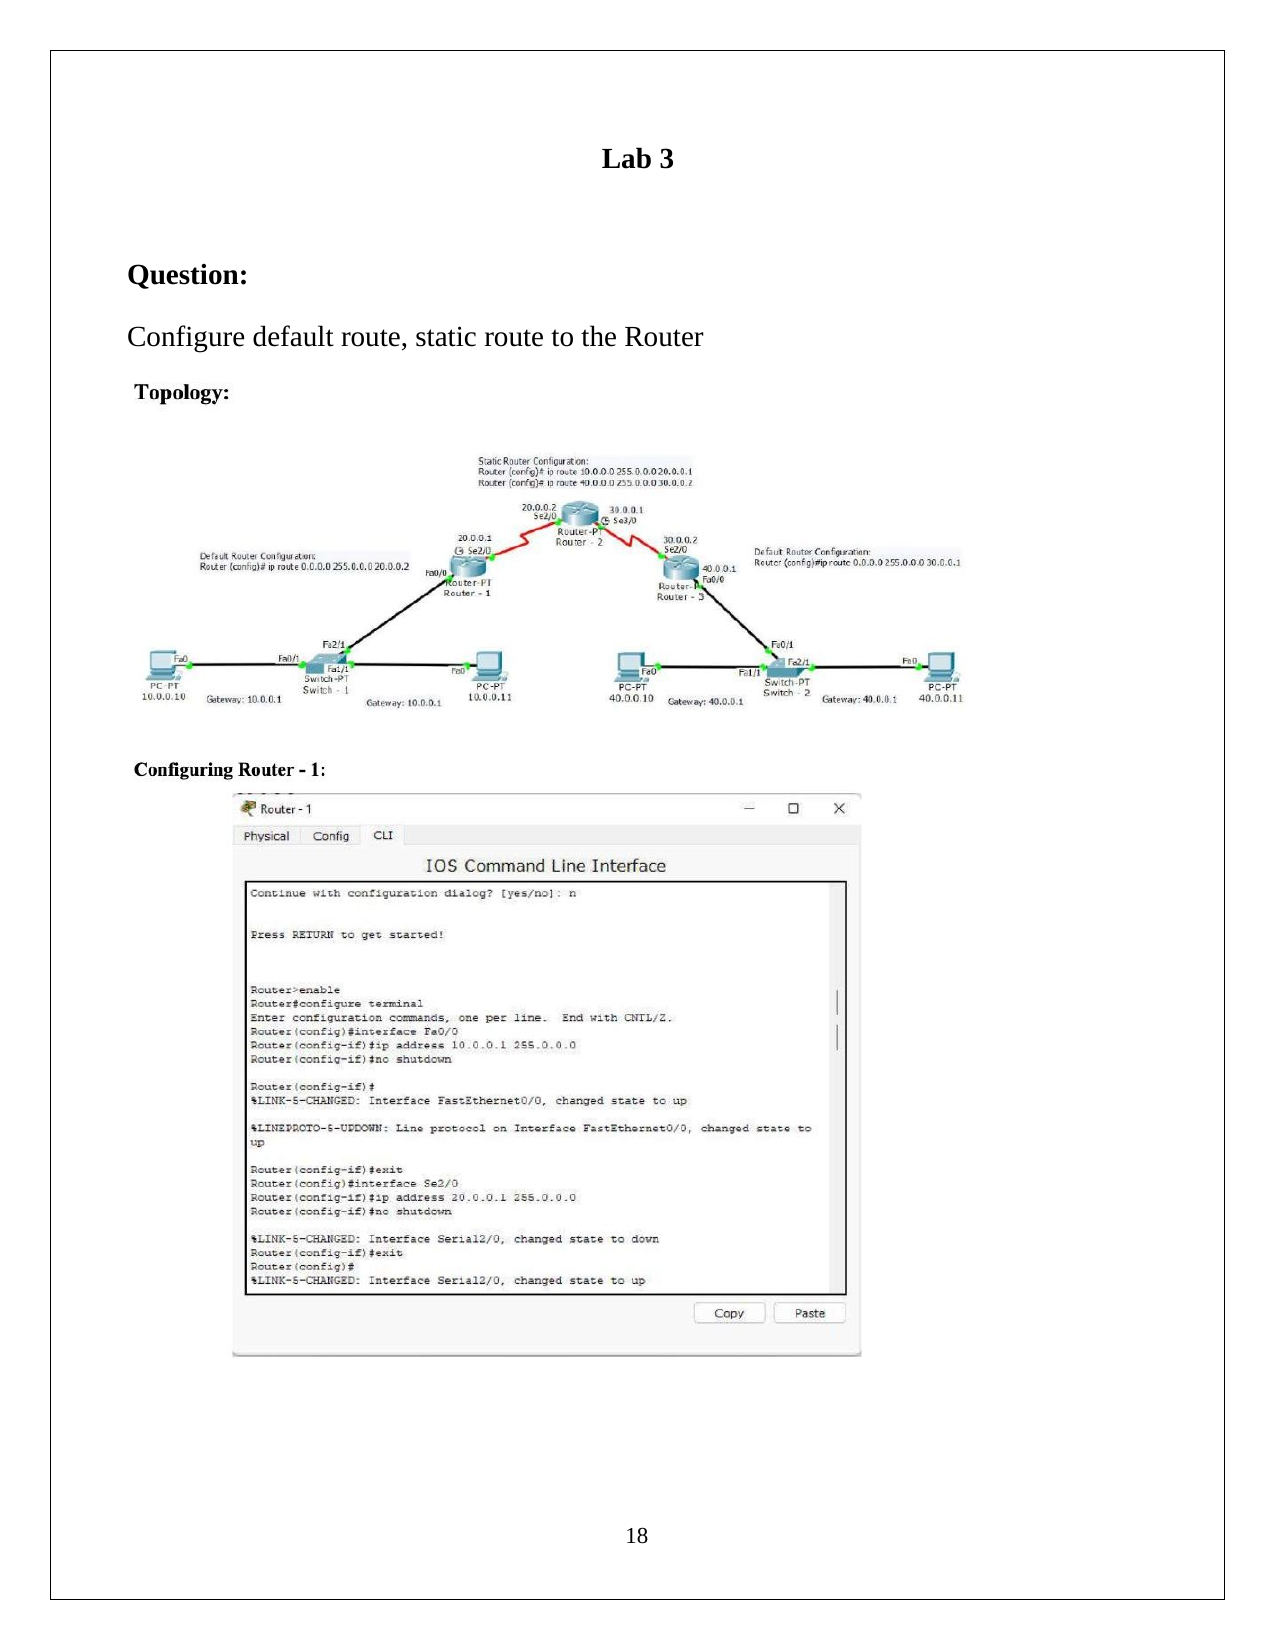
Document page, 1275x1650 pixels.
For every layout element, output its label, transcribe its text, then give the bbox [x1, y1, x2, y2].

text Question: [127, 257, 1210, 291]
picture [134, 382, 968, 1359]
text Configure default route, static route to the Router [127, 319, 1210, 353]
subtitle Lab 3 [126, 141, 1149, 175]
